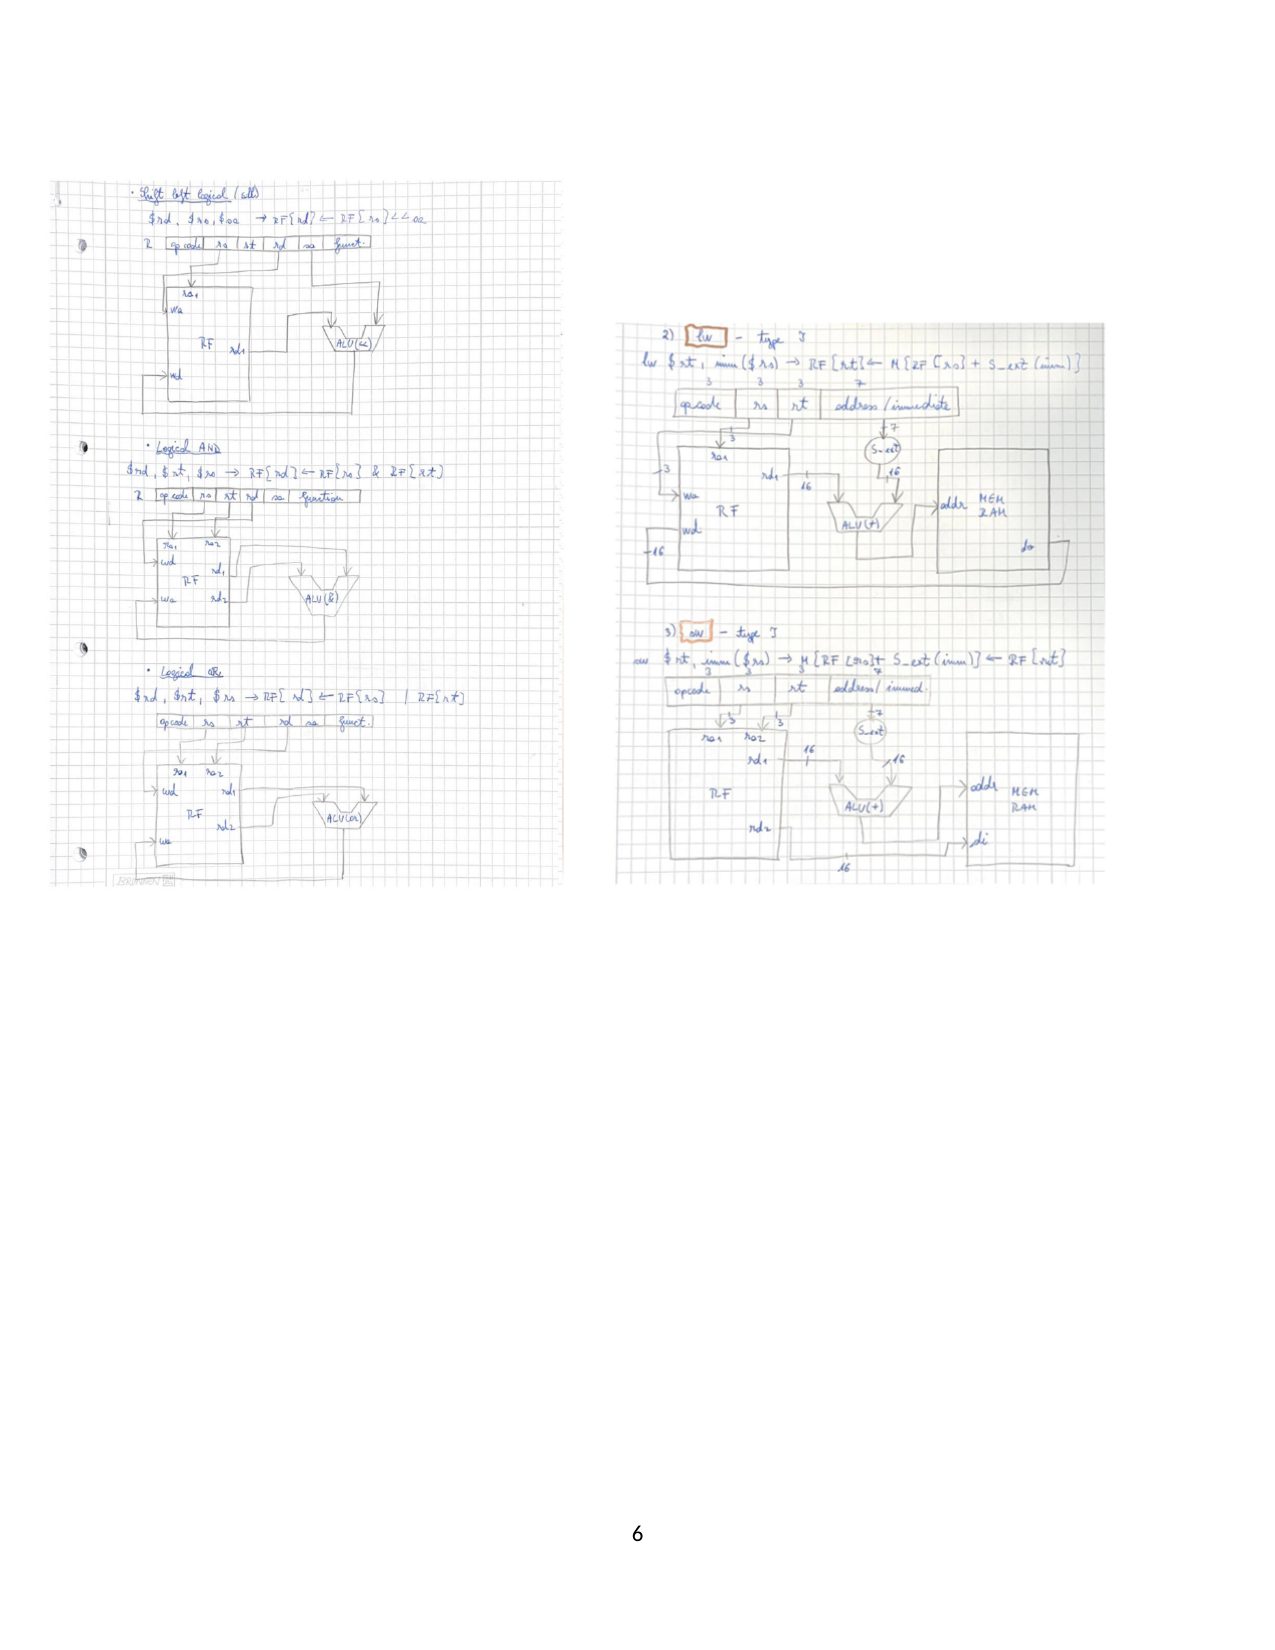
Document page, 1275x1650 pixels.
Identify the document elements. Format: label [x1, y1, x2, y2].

picture [18, 150, 1123, 890]
